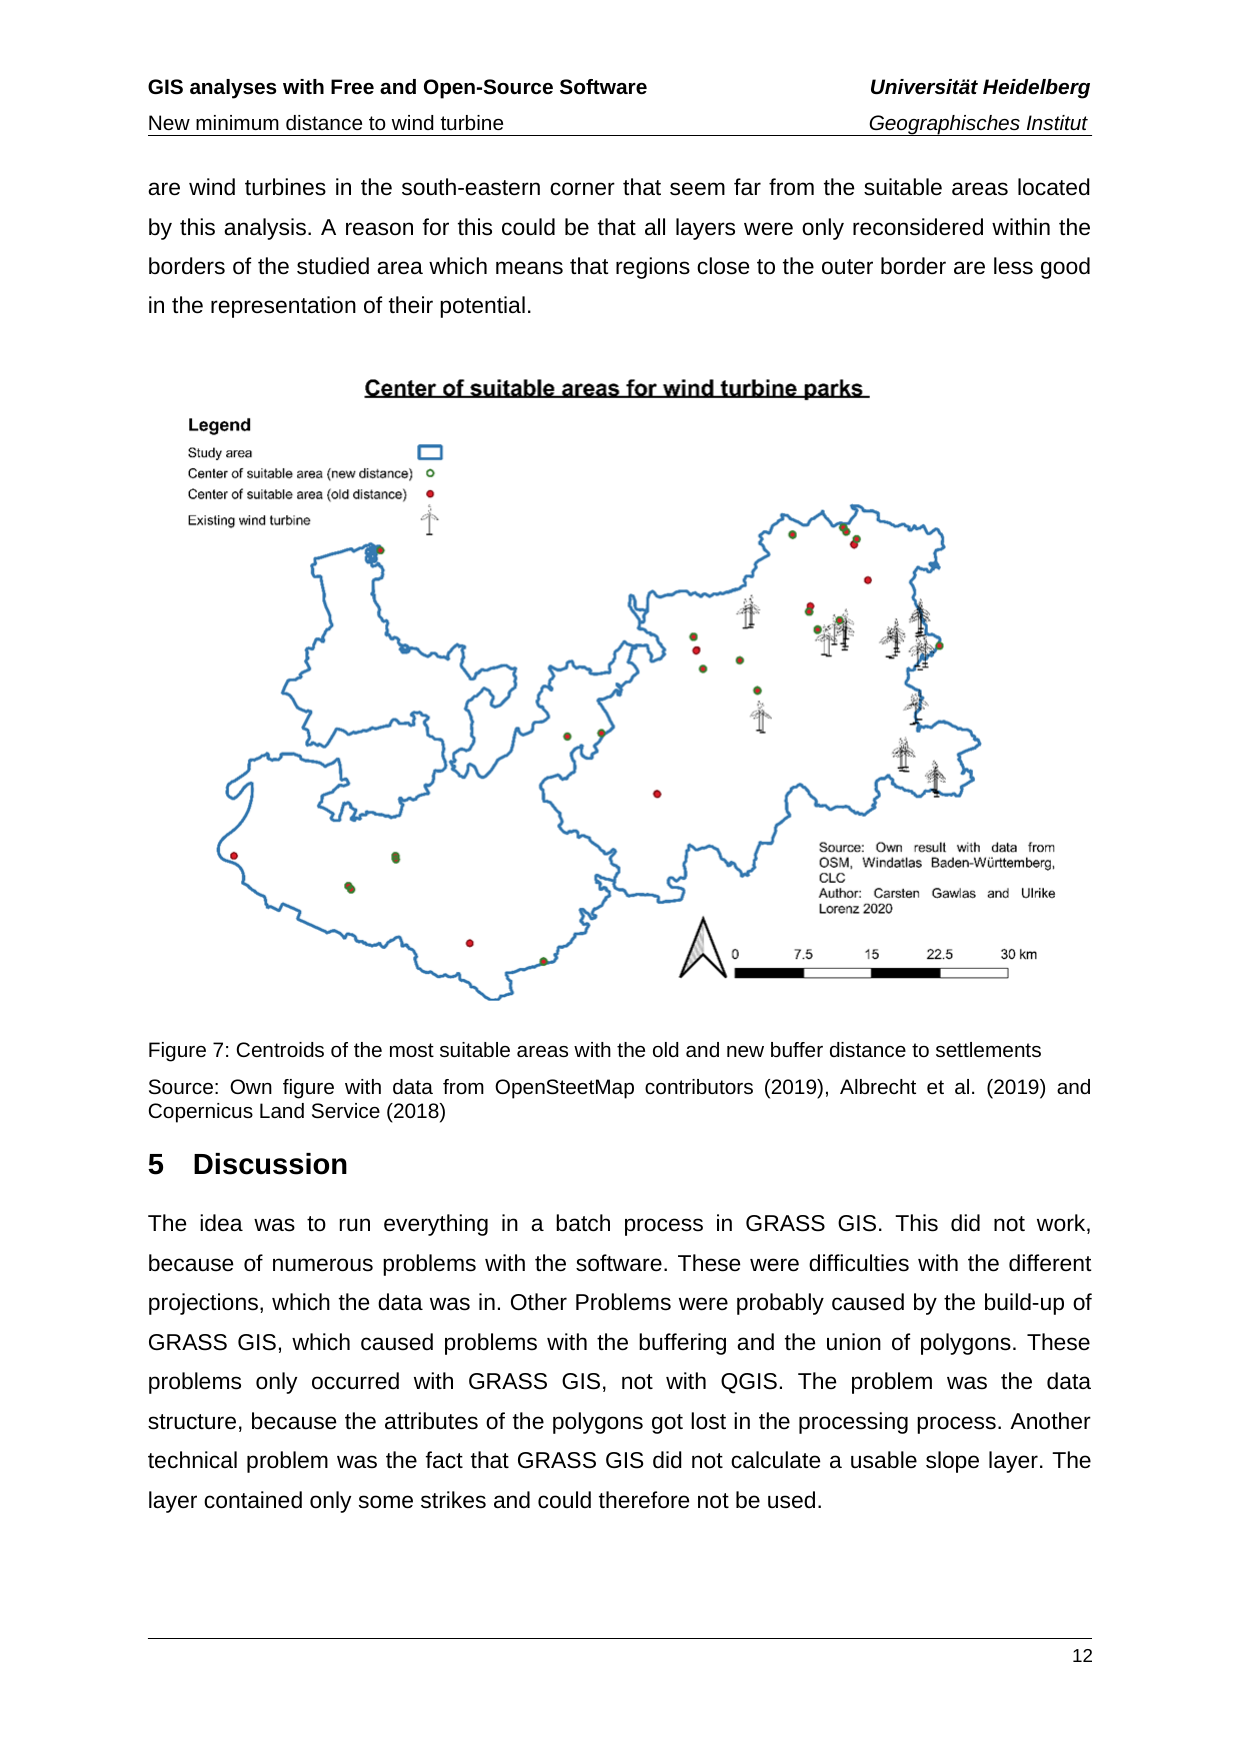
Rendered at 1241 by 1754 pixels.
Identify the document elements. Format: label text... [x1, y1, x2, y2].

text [148, 174, 1092, 319]
text Source: Own figure with data from OpenSteetMap contributors (2019), Albrecht et al. (2019) and Copernicus Land Service (2018) [148, 1074, 1092, 1122]
subtitle Discussion [148, 1147, 1092, 1181]
picture [147, 344, 1093, 1013]
text The idea was to run everything in a batch process in GRASS GIS. This did not work, because of numerous problems with the software. These were difficulties with the different projections, which the data was in. Other Problems were probably caused by the build-up of GRASS GIS, which caused problems with the buffering and the union of polygons. These problems only occurred with GRASS GIS, not with QGIS. The problem was the data structure, because the attributes of the polygons got lost in the processing process. Another technical problem was the fact that GRASS GIS did not calculate a usable slope layer. The layer contained only some strikes and could therefore not be used. [148, 1210, 1092, 1513]
text Figure 7: Centroids of the most suitable areas with the old and new buffer distance to settlements [148, 1038, 1092, 1062]
